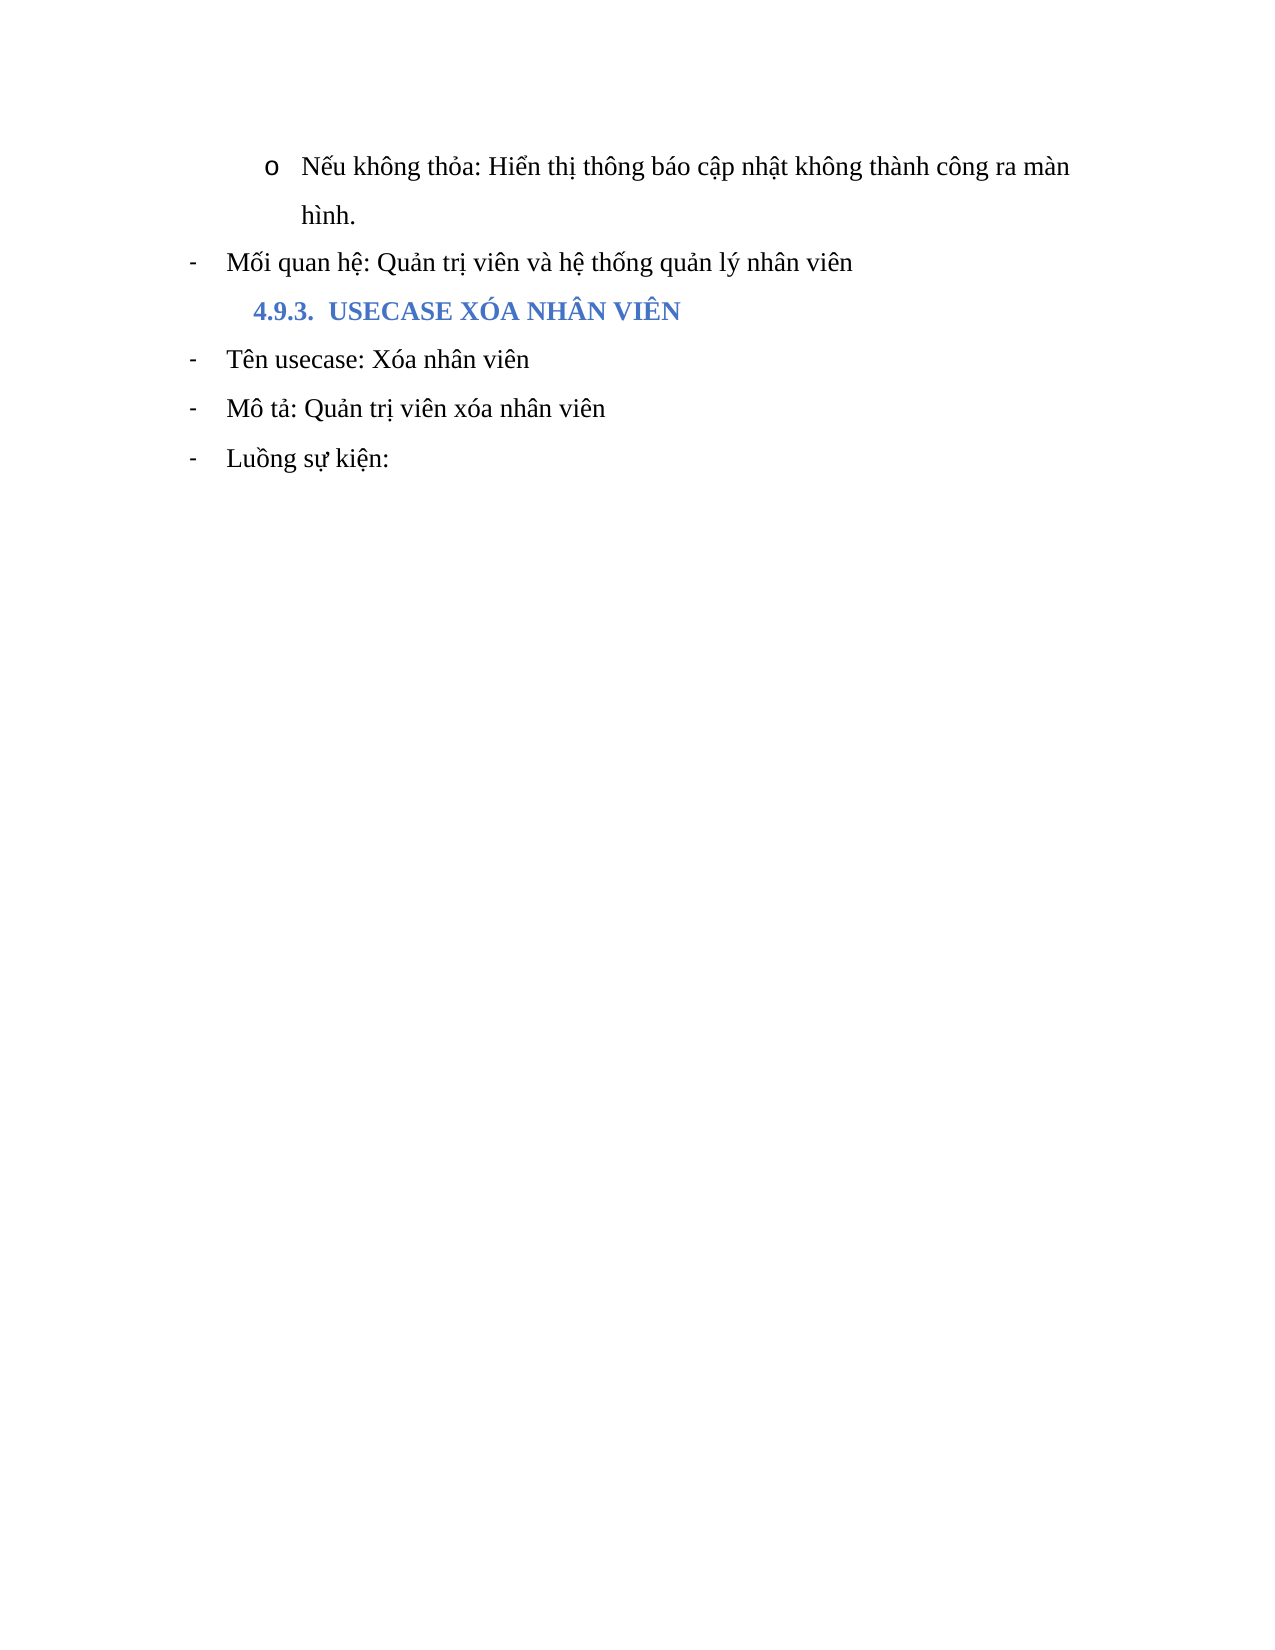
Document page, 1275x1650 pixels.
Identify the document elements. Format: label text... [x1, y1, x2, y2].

list USECASE XÓA NHÂN VIÊN [253, 295, 1106, 326]
list Mô tả: Quản trị viên xóa nhân viên [188, 391, 1106, 424]
list Luồng sự kiện: [188, 441, 1106, 474]
list Mối quan hệ: Quản trị viên và hệ thống quản lý nhân viên [188, 246, 1106, 279]
list Nếu không thỏa: Hiển thị thông báo cập nhật không thành công ra màn hình. [263, 150, 1106, 230]
list Tên usecase: Xóa nhân viên [188, 342, 1106, 375]
